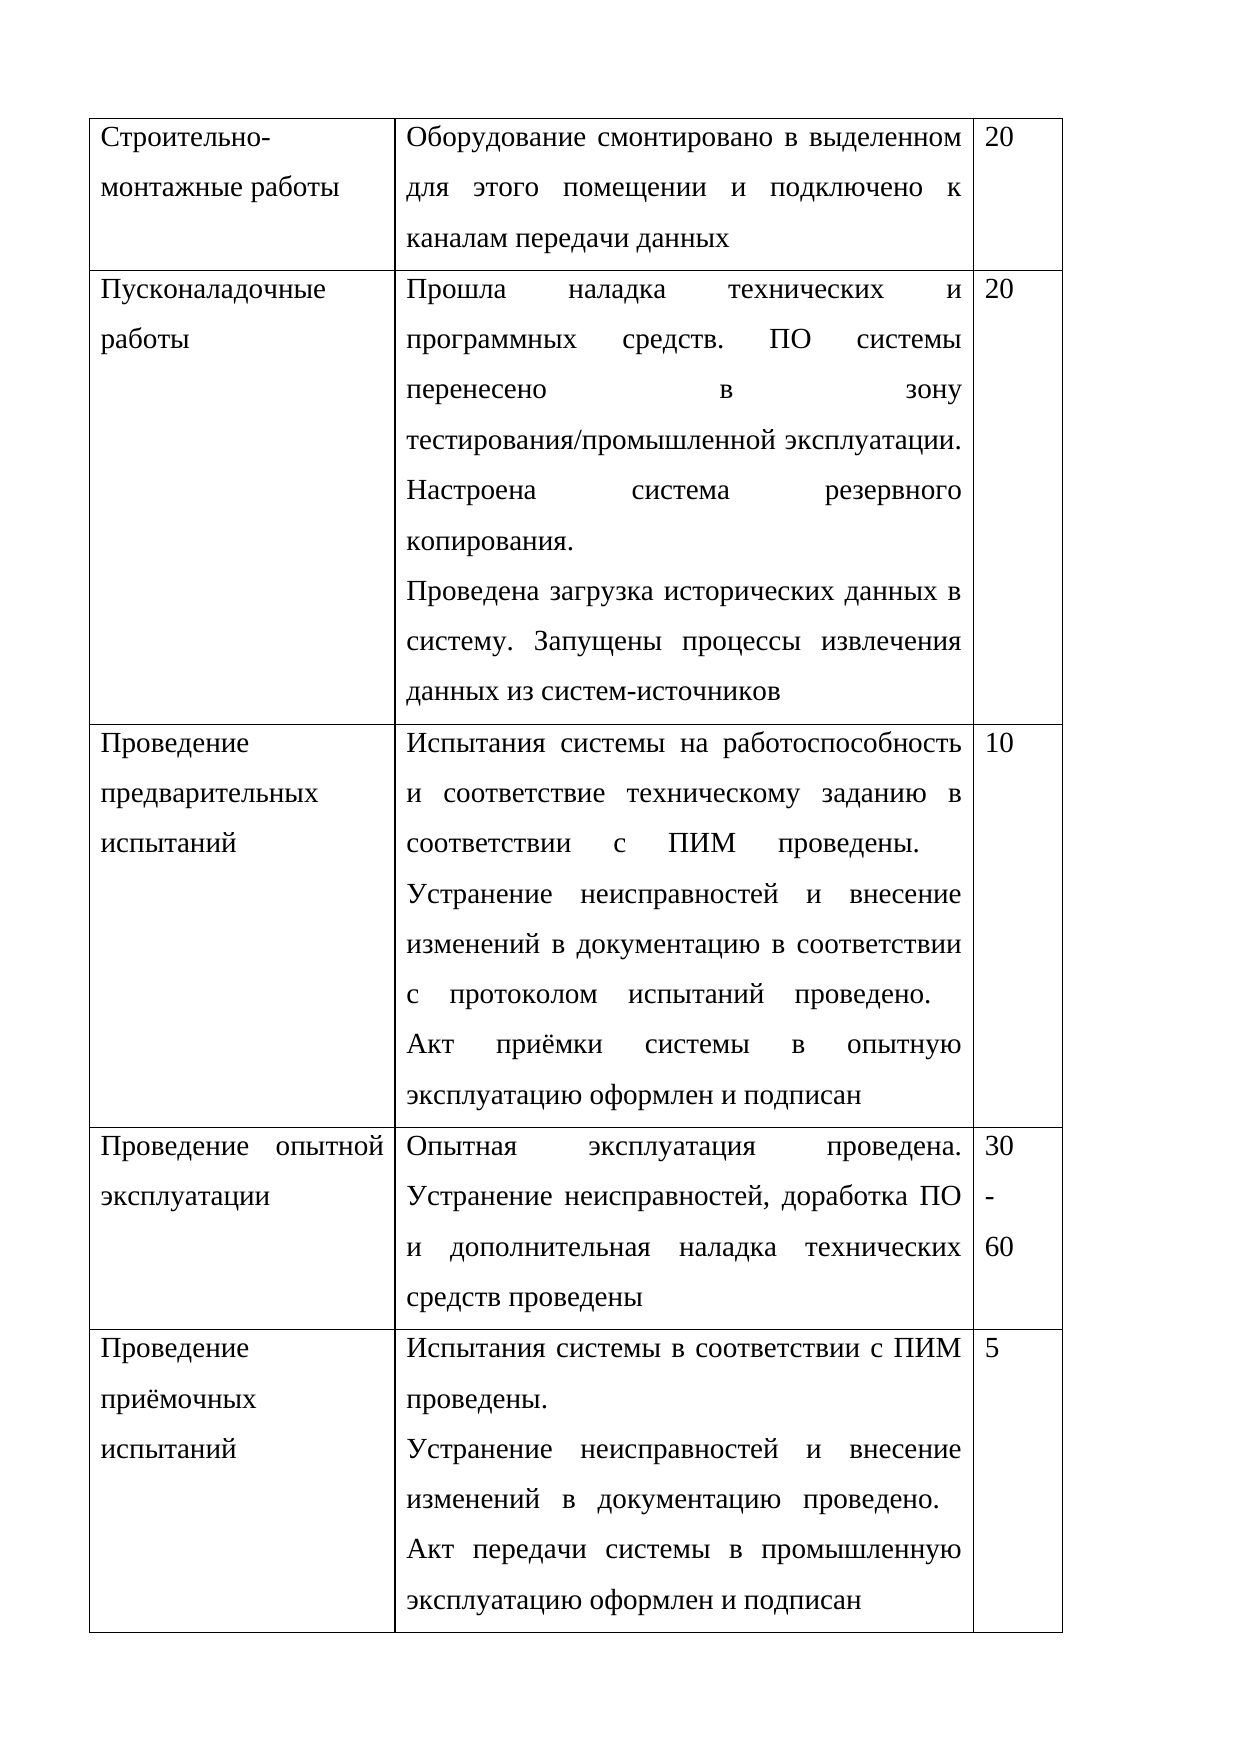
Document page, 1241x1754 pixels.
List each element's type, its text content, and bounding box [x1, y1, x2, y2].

table_cell Опытная эксплуатация проведена. Устранение неисправностей, доработка ПО и дополнительная наладка технических средств проведены [396, 1128, 973, 1329]
table_cell Строительно-монтажные работы [90, 119, 394, 270]
table_cell Пусконаладочные работы [90, 271, 394, 724]
table_cell Проведение предварительных испытаний [90, 725, 394, 1127]
table_cell 10 [974, 725, 1062, 1127]
table_cell 5 [974, 1330, 1062, 1632]
table_cell Оборудование смонтировано в выделенном для этого помещении и подключено к каналам передачи данных [396, 119, 973, 270]
table_cell Испытания системы в соответствии с ПИМ проведены. Устранение неисправностей и внесение изменений в документацию проведено. Акт передачи системы в промышленную эксплуатацию оформлен и подписан [396, 1330, 973, 1632]
table_cell 20 [974, 119, 1062, 270]
table_cell Прошла наладка технических и программных средств. ПО системы перенесено в зону тестирования/промышленной эксплуатации. Настроена система резервного копирования. Проведена загрузка исторических данных в систему. Запущены процессы извлечения данных из систем-источников [396, 271, 973, 724]
table_cell 20 [974, 271, 1062, 724]
table_cell Проведение приёмочных испытаний [90, 1330, 394, 1632]
table_cell Проведение опытной эксплуатации [90, 1128, 394, 1329]
table_cell 30 - 60 [974, 1128, 1062, 1329]
table_cell Испытания системы на работоспособность и соответствие техническому заданию в соответствии с ПИМ проведены. Устранение неисправностей и внесение изменений в документацию в соответствии с протоколом испытаний проведено. Акт приёмки системы в опытную эксплуатацию оформлен и подписан [396, 725, 973, 1127]
